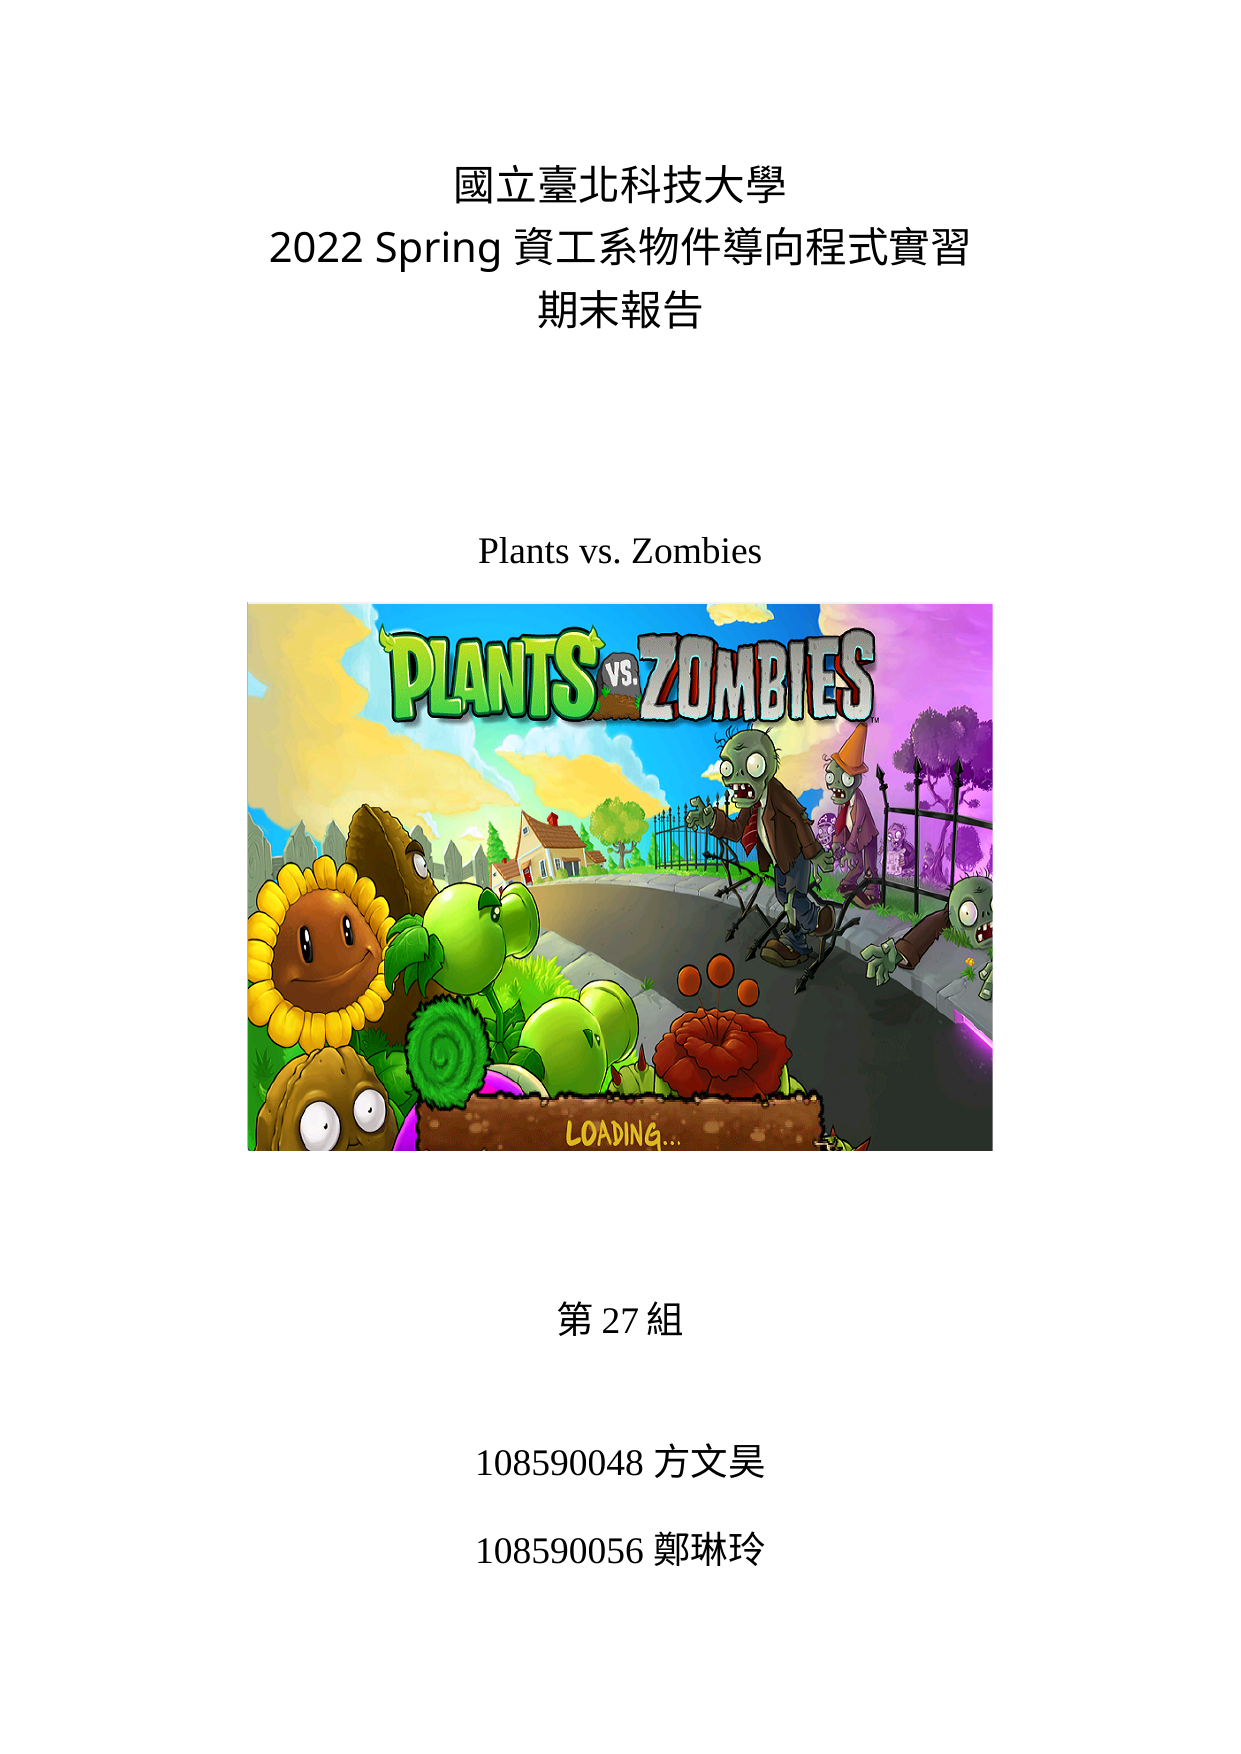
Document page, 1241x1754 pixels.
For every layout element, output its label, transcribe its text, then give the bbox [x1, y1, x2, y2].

text 2022 Spring 資工系物件導向程式實習 [150, 214, 1090, 275]
text 期末報告 [150, 277, 1090, 337]
text 第27組 [150, 1289, 1090, 1344]
picture [247, 602, 993, 1151]
text 108590056 鄭琳玲 [150, 1519, 1090, 1574]
text 108590048 方文昊 [150, 1432, 1090, 1486]
text 國立臺北科技大學 [150, 152, 1090, 212]
text Plants vs. Zombies [150, 528, 1090, 571]
